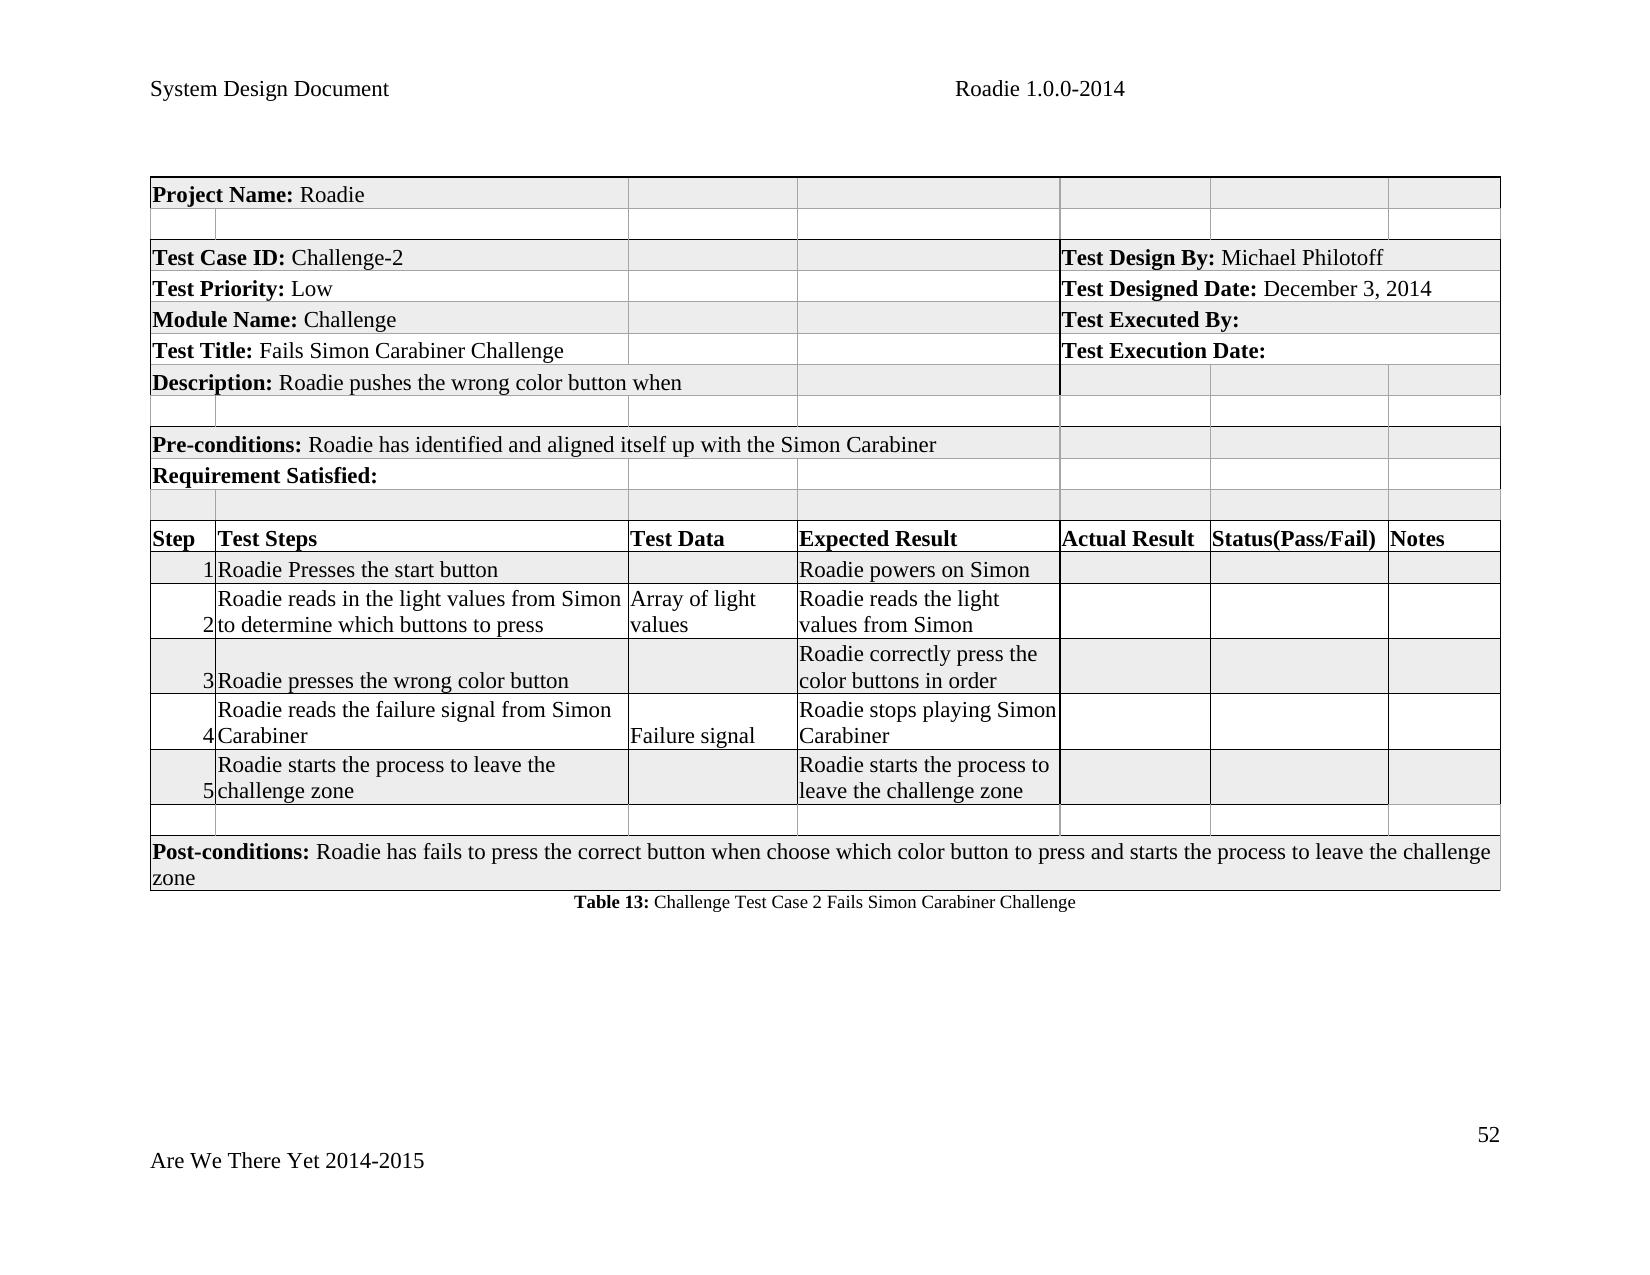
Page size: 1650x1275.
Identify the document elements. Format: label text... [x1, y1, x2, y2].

table_cell [1211, 209, 1388, 239]
table_cell Test Priority: Low [151, 271, 628, 301]
table_cell Test Designed Date: December 3, 2014 [1061, 271, 1500, 301]
table_cell [629, 334, 797, 364]
table_cell Roadie reads the failure signal from Simon Carabiner [216, 694, 628, 748]
table_cell [1061, 694, 1210, 748]
table_cell Actual Result [1061, 521, 1210, 551]
table_cell [798, 459, 1059, 489]
table_cell [629, 396, 797, 426]
table_cell [1211, 805, 1388, 835]
table_cell Roadie stops playing Simon Carabiner [798, 694, 1059, 748]
table_cell [629, 750, 797, 804]
table_cell [629, 240, 797, 270]
table_cell [1211, 490, 1388, 520]
table_cell [1211, 639, 1388, 693]
table_cell [629, 805, 797, 835]
table_cell [1389, 209, 1500, 239]
table_cell Array of light values [629, 584, 797, 638]
table_cell Roadie starts the process to leave the challenge zone [798, 750, 1059, 804]
table_cell Roadie presses the wrong color button [216, 639, 628, 693]
table_cell [798, 805, 1059, 835]
table_cell Roadie reads the light values from Simon [798, 584, 1059, 638]
table_cell Test Design By: Michael Philotoff [1061, 240, 1500, 270]
table_cell Roadie starts the process to leave the challenge zone [216, 750, 628, 804]
table_cell [629, 639, 797, 693]
table_cell [216, 396, 628, 426]
table_cell [1211, 427, 1388, 458]
table_cell [151, 805, 215, 835]
table_cell Test Title: Fails Simon Carabiner Challenge [151, 334, 628, 364]
table_cell [1389, 639, 1500, 693]
table_cell [151, 396, 215, 426]
table_cell [1389, 459, 1500, 489]
table_cell [1389, 396, 1500, 426]
table_cell 1 [151, 552, 215, 583]
table_cell Roadie Presses the start button [216, 552, 628, 583]
table_cell [1061, 490, 1210, 520]
table_cell [1061, 459, 1210, 489]
table_cell [1211, 459, 1388, 489]
table_header [798, 178, 1059, 208]
table_cell Expected Result [798, 521, 1059, 551]
table_cell [1211, 584, 1388, 638]
table_cell [216, 805, 628, 835]
table_cell [1061, 639, 1210, 693]
table_cell Test Execution Date: [1061, 334, 1500, 364]
table_cell [629, 459, 797, 489]
table_cell Roadie correctly press the color buttons in order [798, 639, 1059, 693]
table_cell 3 [151, 639, 215, 693]
table_cell [1061, 552, 1210, 583]
table_cell [216, 209, 628, 239]
table_cell Status(Pass/Fail) [1211, 521, 1388, 551]
table_cell [629, 302, 797, 333]
table_cell [1389, 805, 1500, 835]
table_cell Test Data [629, 521, 797, 551]
table_cell [798, 334, 1059, 364]
table_cell [1061, 396, 1210, 426]
table_cell [629, 552, 797, 583]
table_cell 5 [151, 750, 215, 804]
table_cell Failure signal [629, 694, 797, 748]
table_cell 4 [151, 694, 215, 748]
table_cell [1061, 805, 1210, 835]
table_header [1389, 178, 1500, 208]
table_cell [1389, 490, 1500, 520]
table_header [1211, 178, 1388, 208]
table_cell [1389, 365, 1500, 395]
table_cell [798, 490, 1059, 520]
table_cell [1061, 584, 1210, 638]
table_cell [1389, 552, 1500, 583]
table_cell [798, 271, 1059, 301]
table_cell Test Executed By: [1061, 302, 1500, 333]
table_cell [1211, 365, 1388, 395]
table_header Project Name: Roadie [151, 178, 628, 208]
table_cell [1211, 694, 1388, 748]
table_cell [1061, 209, 1210, 239]
table_cell Description: Roadie pushes the wrong color button when [151, 365, 797, 395]
table_cell [151, 490, 215, 520]
table_cell Test Case ID: Challenge-2 [151, 240, 628, 270]
table_cell 2 [151, 584, 215, 638]
table_cell [1061, 750, 1210, 804]
table_cell Notes [1389, 521, 1500, 551]
table_cell [216, 490, 628, 520]
table_cell [798, 302, 1059, 333]
table_cell [1389, 427, 1500, 458]
table_cell Roadie reads in the light values from Simon to determine which buttons to press [216, 584, 628, 638]
table_cell [798, 240, 1059, 270]
table_cell [1211, 750, 1388, 804]
table_cell [798, 209, 1059, 239]
table_cell Requirement Satisfied: [151, 459, 628, 489]
table_cell [1389, 584, 1500, 638]
text Table 13: Challenge Test Case 2 Fails Simon Carabiner Challenge [150, 891, 1500, 913]
table_cell [1389, 750, 1500, 804]
table_cell [1211, 396, 1388, 426]
table_cell Module Name: Challenge [151, 302, 628, 333]
table_cell [1061, 427, 1210, 458]
table_cell [629, 209, 797, 239]
table_cell Step [151, 521, 215, 551]
table_cell [1211, 552, 1388, 583]
table_cell [1389, 694, 1500, 748]
table_header [1061, 178, 1210, 208]
table_cell [1061, 365, 1210, 395]
table_cell Test Steps [216, 521, 628, 551]
table_cell [151, 209, 215, 239]
table_cell Pre-conditions: Roadie has identified and aligned itself up with the Simon Carabiner [151, 427, 1059, 458]
table_header [629, 178, 797, 208]
table_cell [798, 365, 1059, 395]
table_cell Roadie powers on Simon [798, 552, 1059, 583]
table_cell [798, 396, 1059, 426]
table_cell [629, 271, 797, 301]
table_cell Post-conditions: Roadie has fails to press the correct button when choose which color button to press and starts the process to leave the challenge zone [151, 836, 1500, 890]
table_cell [629, 490, 797, 520]
